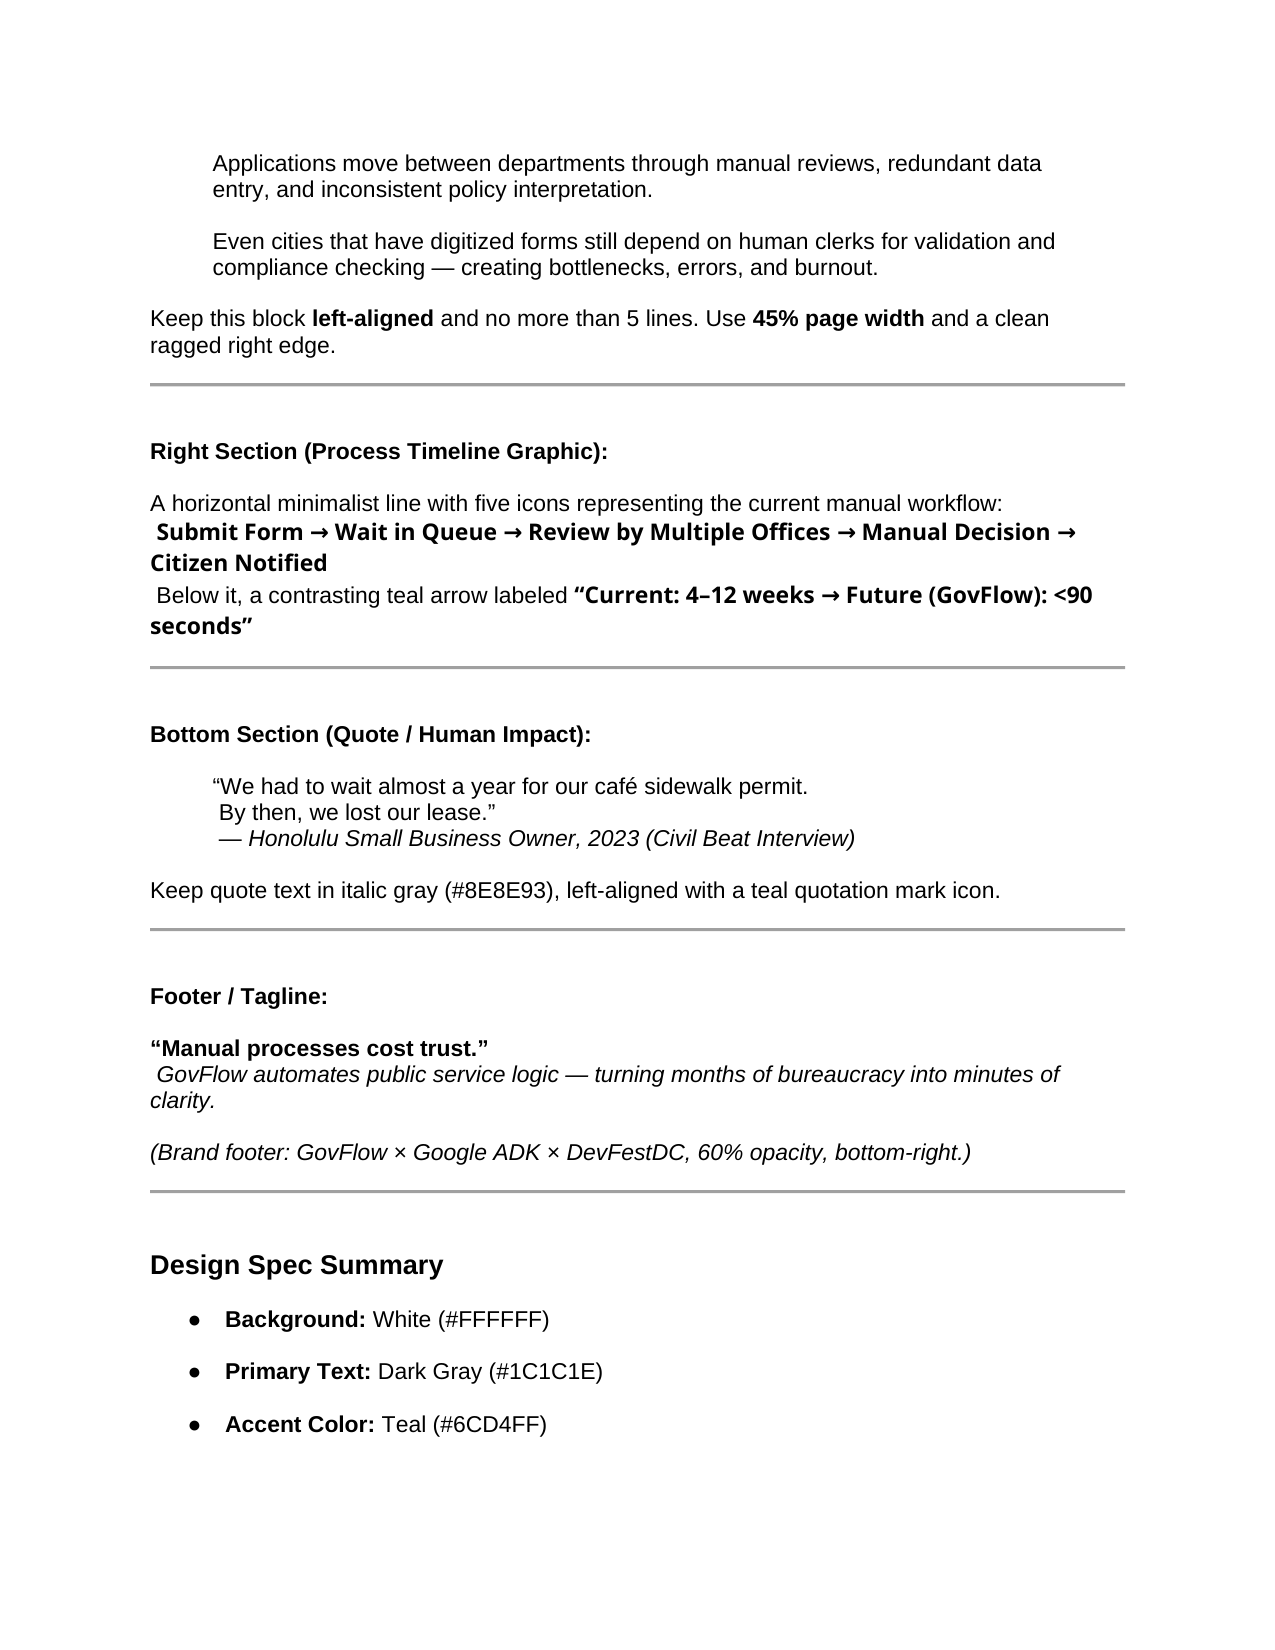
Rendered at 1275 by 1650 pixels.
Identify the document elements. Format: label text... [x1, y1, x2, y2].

list Accent Color: Teal (#6CD4FF) [187, 1411, 1125, 1464]
text Even cities that have digitized forms still depend on human clerks for validation and compliance checking — creating bottlenecks, errors, and burnout. [212, 228, 1062, 280]
list Primary Text: Dark Gray (#1C1C1E) [187, 1358, 1125, 1411]
text (Brand footer: GovFlow × Google ADK × DevFestDC, 60% opacity, bottom-right.) [150, 1139, 1125, 1165]
text Bottom Section (Quote / Human Impact): [150, 721, 1125, 748]
text Keep quote text in italic gray (#8E8E93), left-aligned with a teal quotation mark icon. [150, 877, 1125, 903]
text Keep this block left-aligned and no more than 5 lines. Use 45% page width and a clean ragged right edge. [150, 305, 1125, 358]
text “We had to wait almost a year for our café sidewalk permit. By then, we lost our lease.” — Honolulu Small Business Owner, 2023 (Civil Beat Interview) [212, 773, 1062, 852]
text Applications move between departments through manual reviews, redundant data entry, and inconsistent policy interpretation. [212, 150, 1062, 203]
text “Manual processes cost trust.” GovFlow automates public service logic — turning months of bureaucracy into minutes of clarity. [150, 1034, 1125, 1114]
text Right Section (Process Timeline Graphic): [150, 438, 1125, 465]
text Footer / Tagline: [150, 983, 1125, 1009]
list Background: White (#FFFFFF) [187, 1306, 1125, 1358]
text A horizontal minimalist line with five icons representing the current manual workflow: Submit Form → Wait in Queue → Review by Multiple Offices → Manual Decision → Citizen Notified Below it, a contrasting teal arrow labeled “Current: 4–12 weeks → Future (GovFlow): <90 seconds” [150, 490, 1125, 641]
subtitle Design Spec Summary [150, 1249, 1125, 1281]
